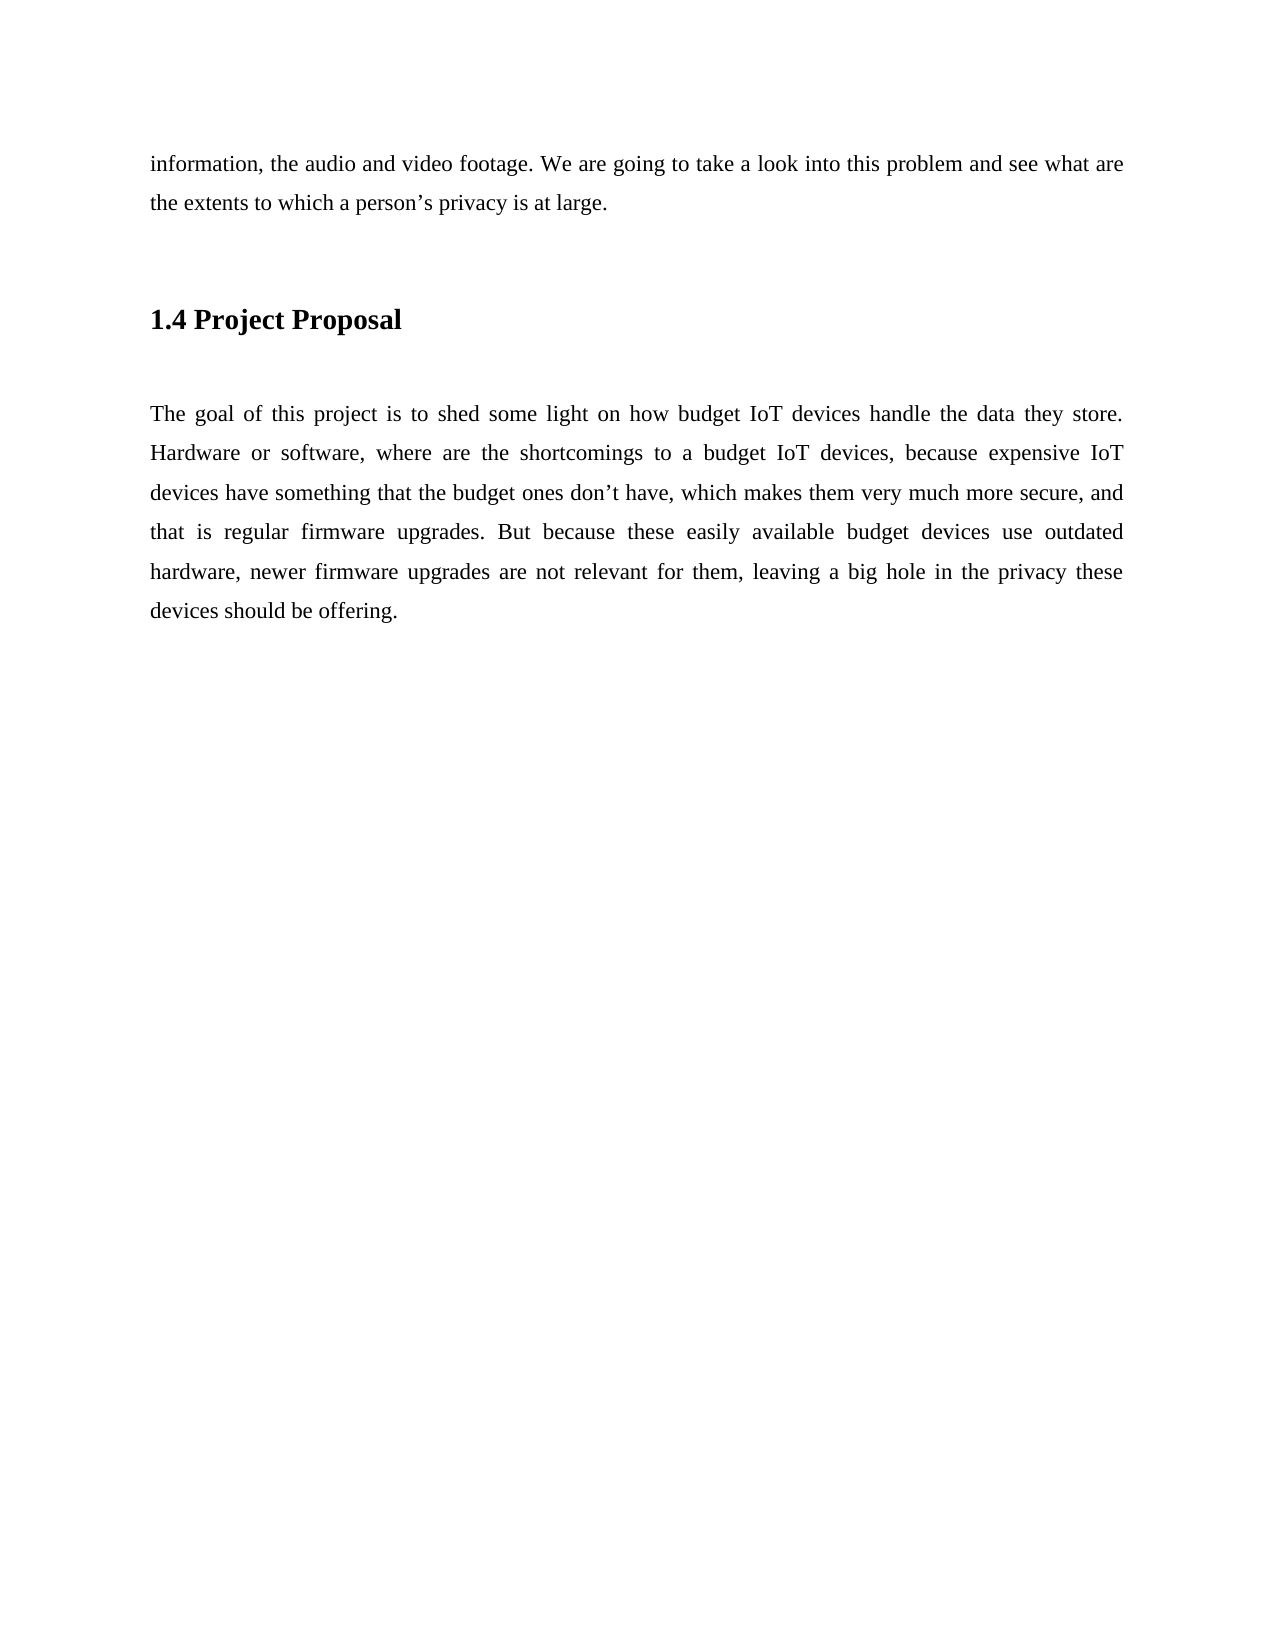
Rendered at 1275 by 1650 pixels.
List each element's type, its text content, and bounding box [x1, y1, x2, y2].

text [150, 150, 1125, 216]
text The goal of this project is to shed some light on how budget IoT devices handle the data they store. Hardware or software, where are the shortcomings to a budget IoT devices, because expensive IoT devices have something that the budget ones don’t have, which makes them very much more secure, and that is regular firmware upgrades. But because these easily available budget devices use outdated hardware, newer firmware upgrades are not relevant for them, leaving a big hole in the privacy these devices should be offering. [150, 400, 1125, 624]
subtitle 1.4 Project Proposal [150, 302, 1125, 335]
